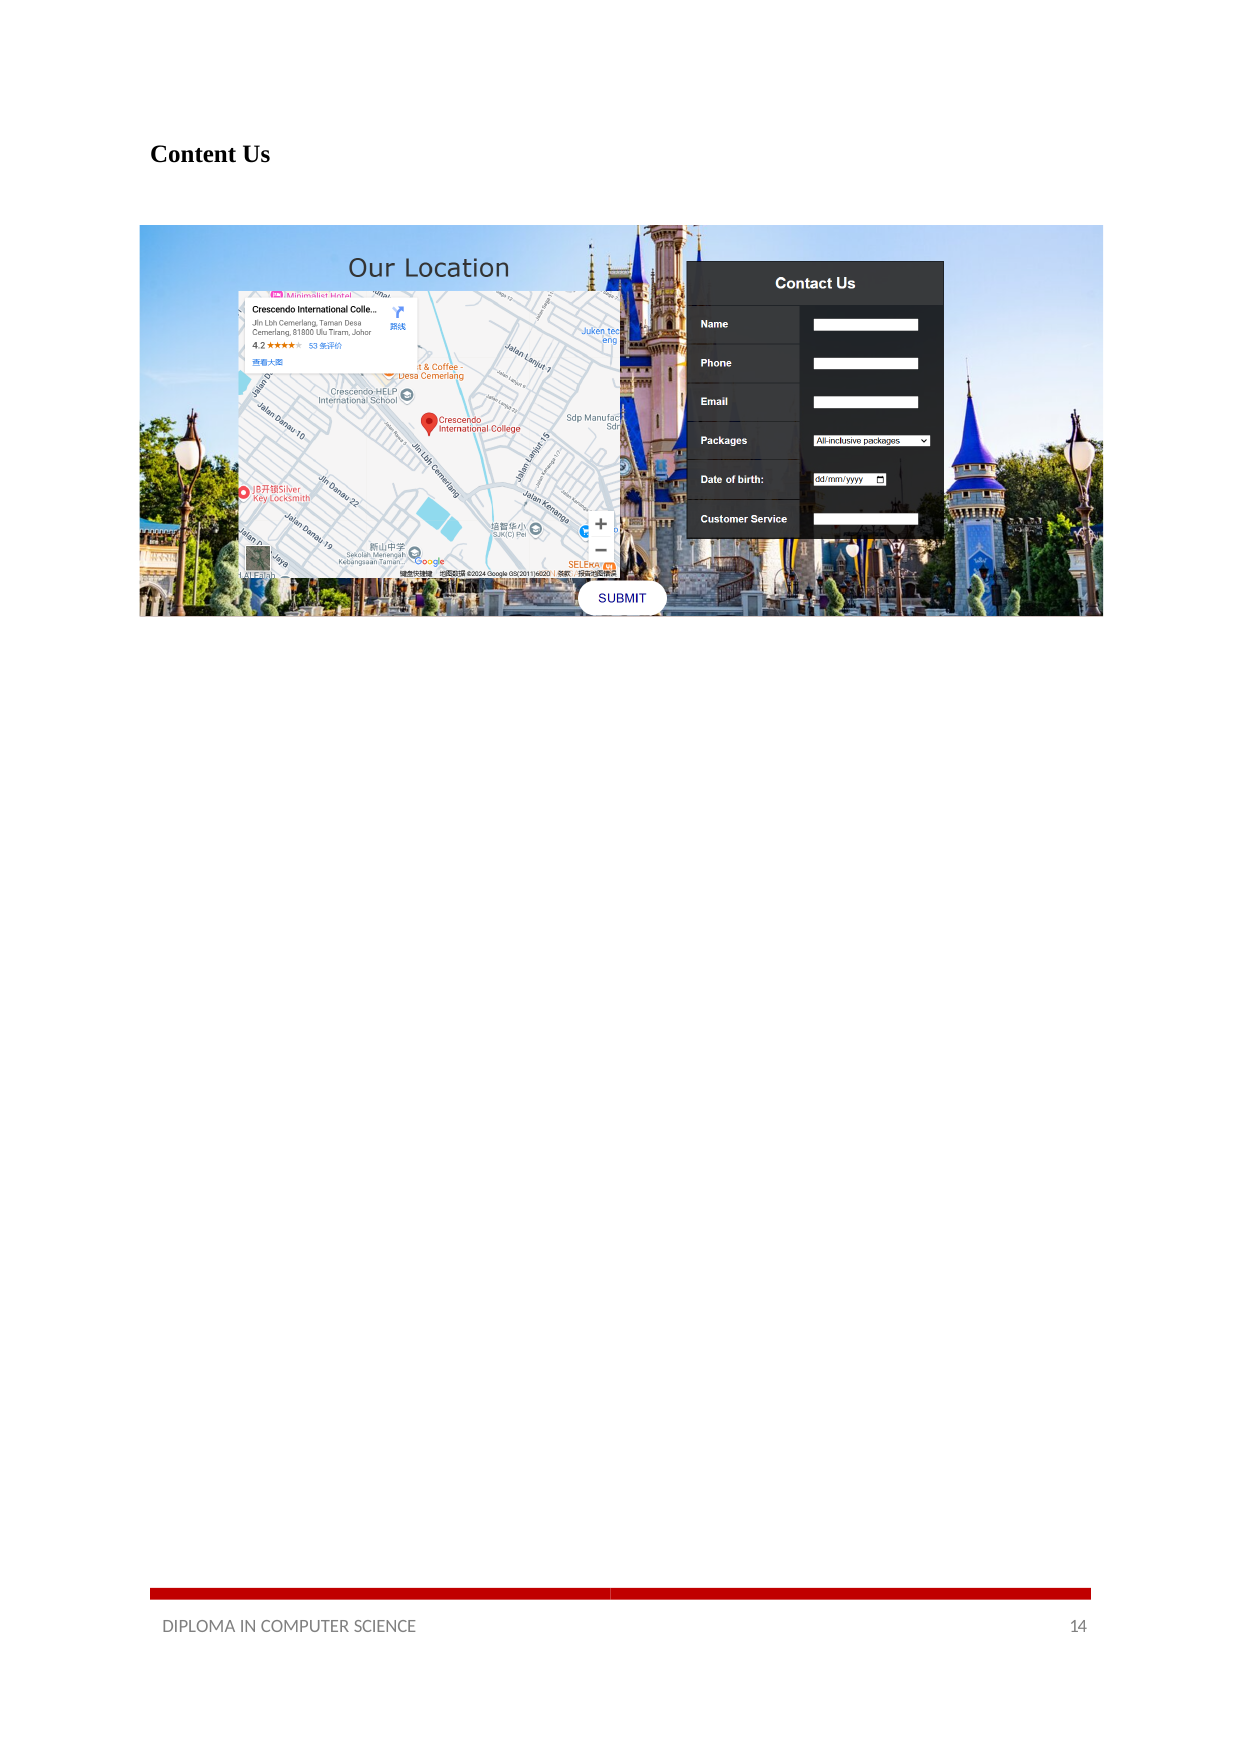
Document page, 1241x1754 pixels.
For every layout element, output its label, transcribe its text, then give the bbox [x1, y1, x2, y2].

picture [139, 225, 1104, 617]
subtitle Content Us [150, 139, 1103, 168]
